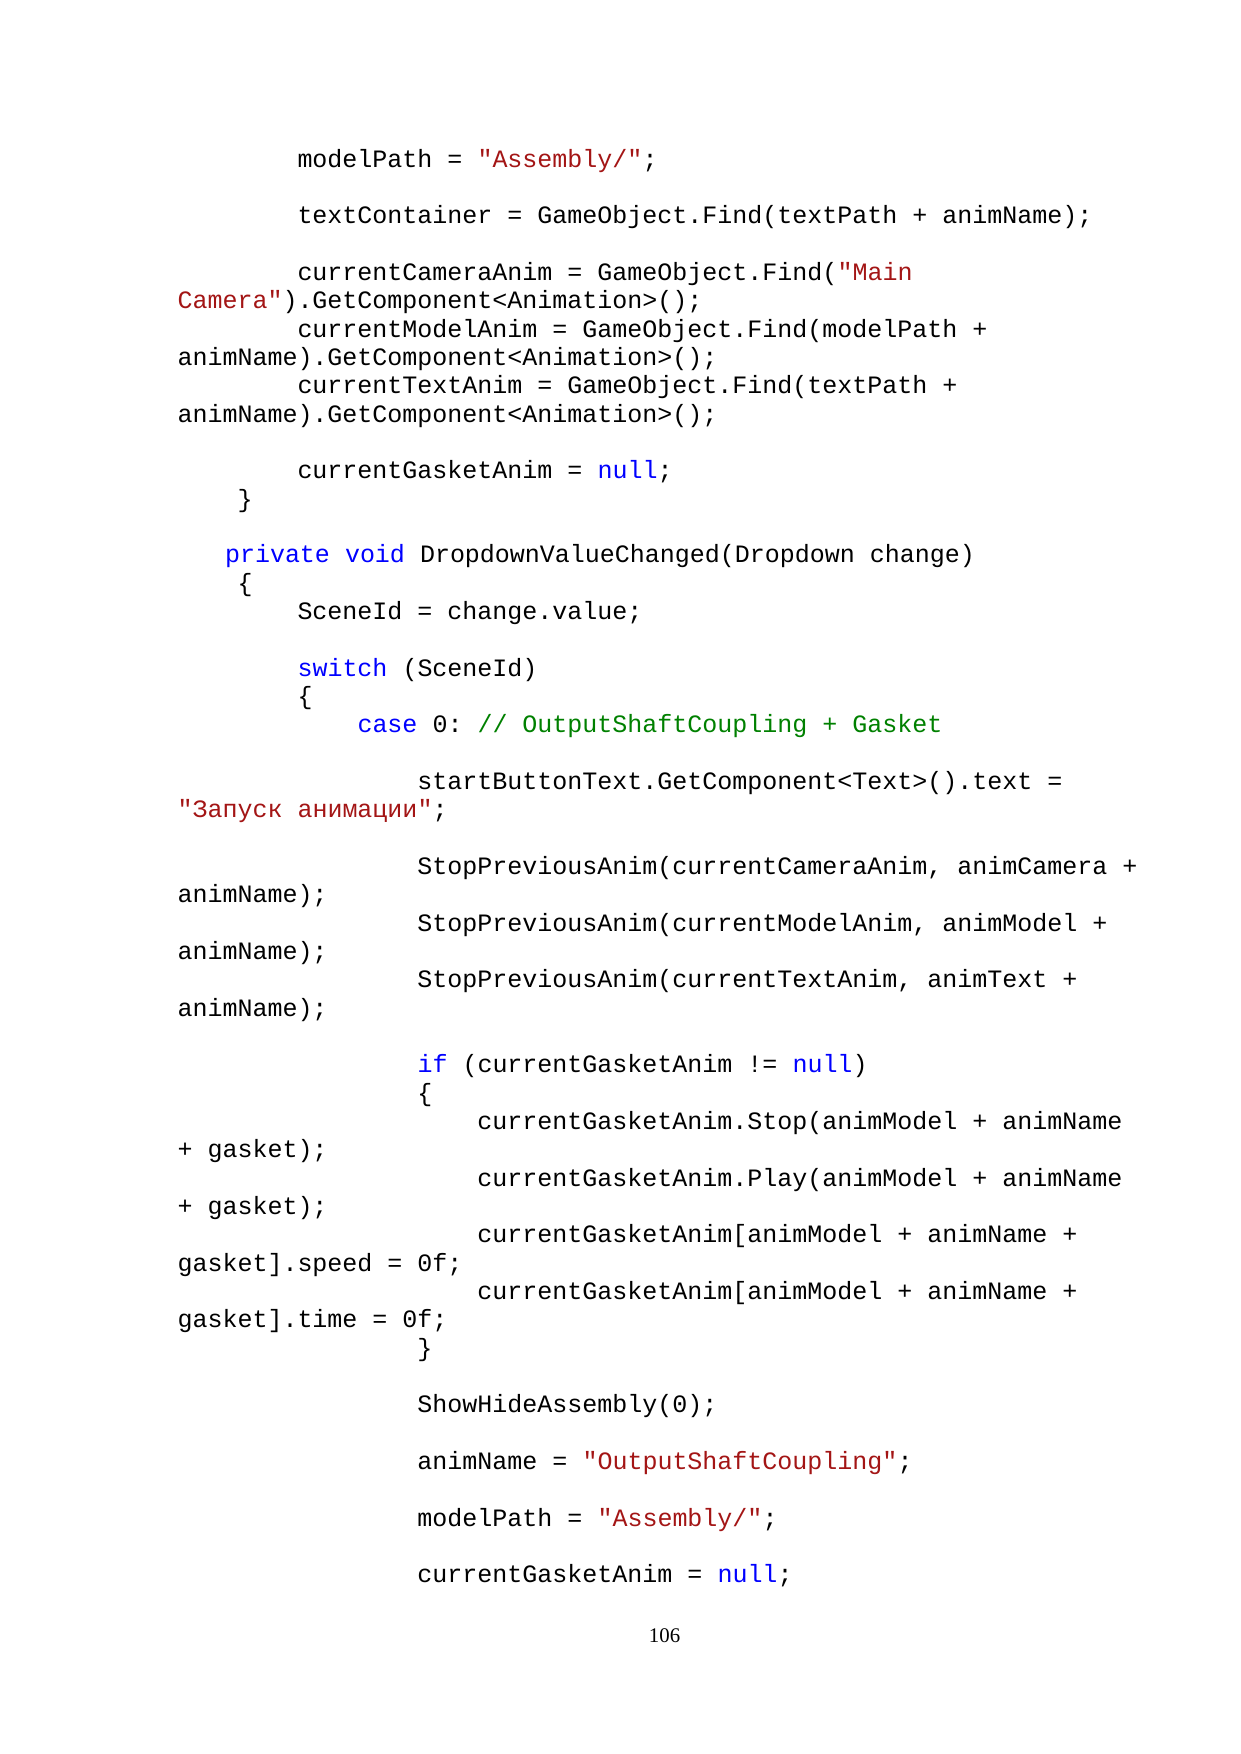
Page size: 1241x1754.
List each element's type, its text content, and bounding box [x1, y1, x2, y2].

text currentGasketAnim = null; [177, 458, 1152, 486]
text case 0: // OutputShaftCoupling + Gasket [177, 712, 1152, 740]
text { [177, 683, 1152, 712]
text modelPath = "Assembly/"; [177, 1505, 1152, 1533]
text currentTextAnim = GameObject.Find(textPath + animName).GetComponent<Animation>(); [177, 373, 1152, 430]
text textContainer = GameObject.Find(textPath + animName); [177, 203, 1152, 231]
text currentCameraAnim = GameObject.Find("Main Camera").GetComponent<Animation>(); [177, 260, 1152, 316]
text { [177, 1080, 1152, 1108]
text currentModelAnim = GameObject.Find(modelPath + animName).GetComponent<Animation>(); [177, 316, 1152, 373]
text ShowHideAssembly(0); [177, 1392, 1152, 1420]
text { [177, 570, 1152, 598]
text } [177, 486, 1152, 515]
text currentGasketAnim = null; [177, 1562, 1152, 1590]
text SceneId = change.value; [177, 598, 1152, 627]
text private void DropdownValueChanged(Dropdown change) [177, 542, 1152, 570]
text currentGasketAnim[animModel + animName + gasket].speed = 0f; [177, 1222, 1152, 1278]
text if (currentGasketAnim != null) [177, 1052, 1152, 1080]
text modelPath = "Assembly/"; [177, 146, 1152, 175]
text } [177, 1335, 1152, 1363]
text switch (SceneId) [177, 655, 1152, 683]
text StopPreviousAnim(currentModelAnim, animModel + animName); [177, 910, 1152, 967]
text StopPreviousAnim(currentTextAnim, animText + animName); [177, 967, 1152, 1023]
text currentGasketAnim.Play(animModel + animName + gasket); [177, 1165, 1152, 1222]
text StopPreviousAnim(currentCameraAnim, animCamera + animName); [177, 853, 1152, 910]
text currentGasketAnim[animModel + animName + gasket].time = 0f; [177, 1278, 1152, 1335]
text animName = "OutputShaftCoupling"; [177, 1448, 1152, 1477]
text currentGasketAnim.Stop(animModel + animName + gasket); [177, 1108, 1152, 1165]
text startButtonText.GetComponent<Text>().text = "Запуск анимации"; [177, 768, 1152, 825]
